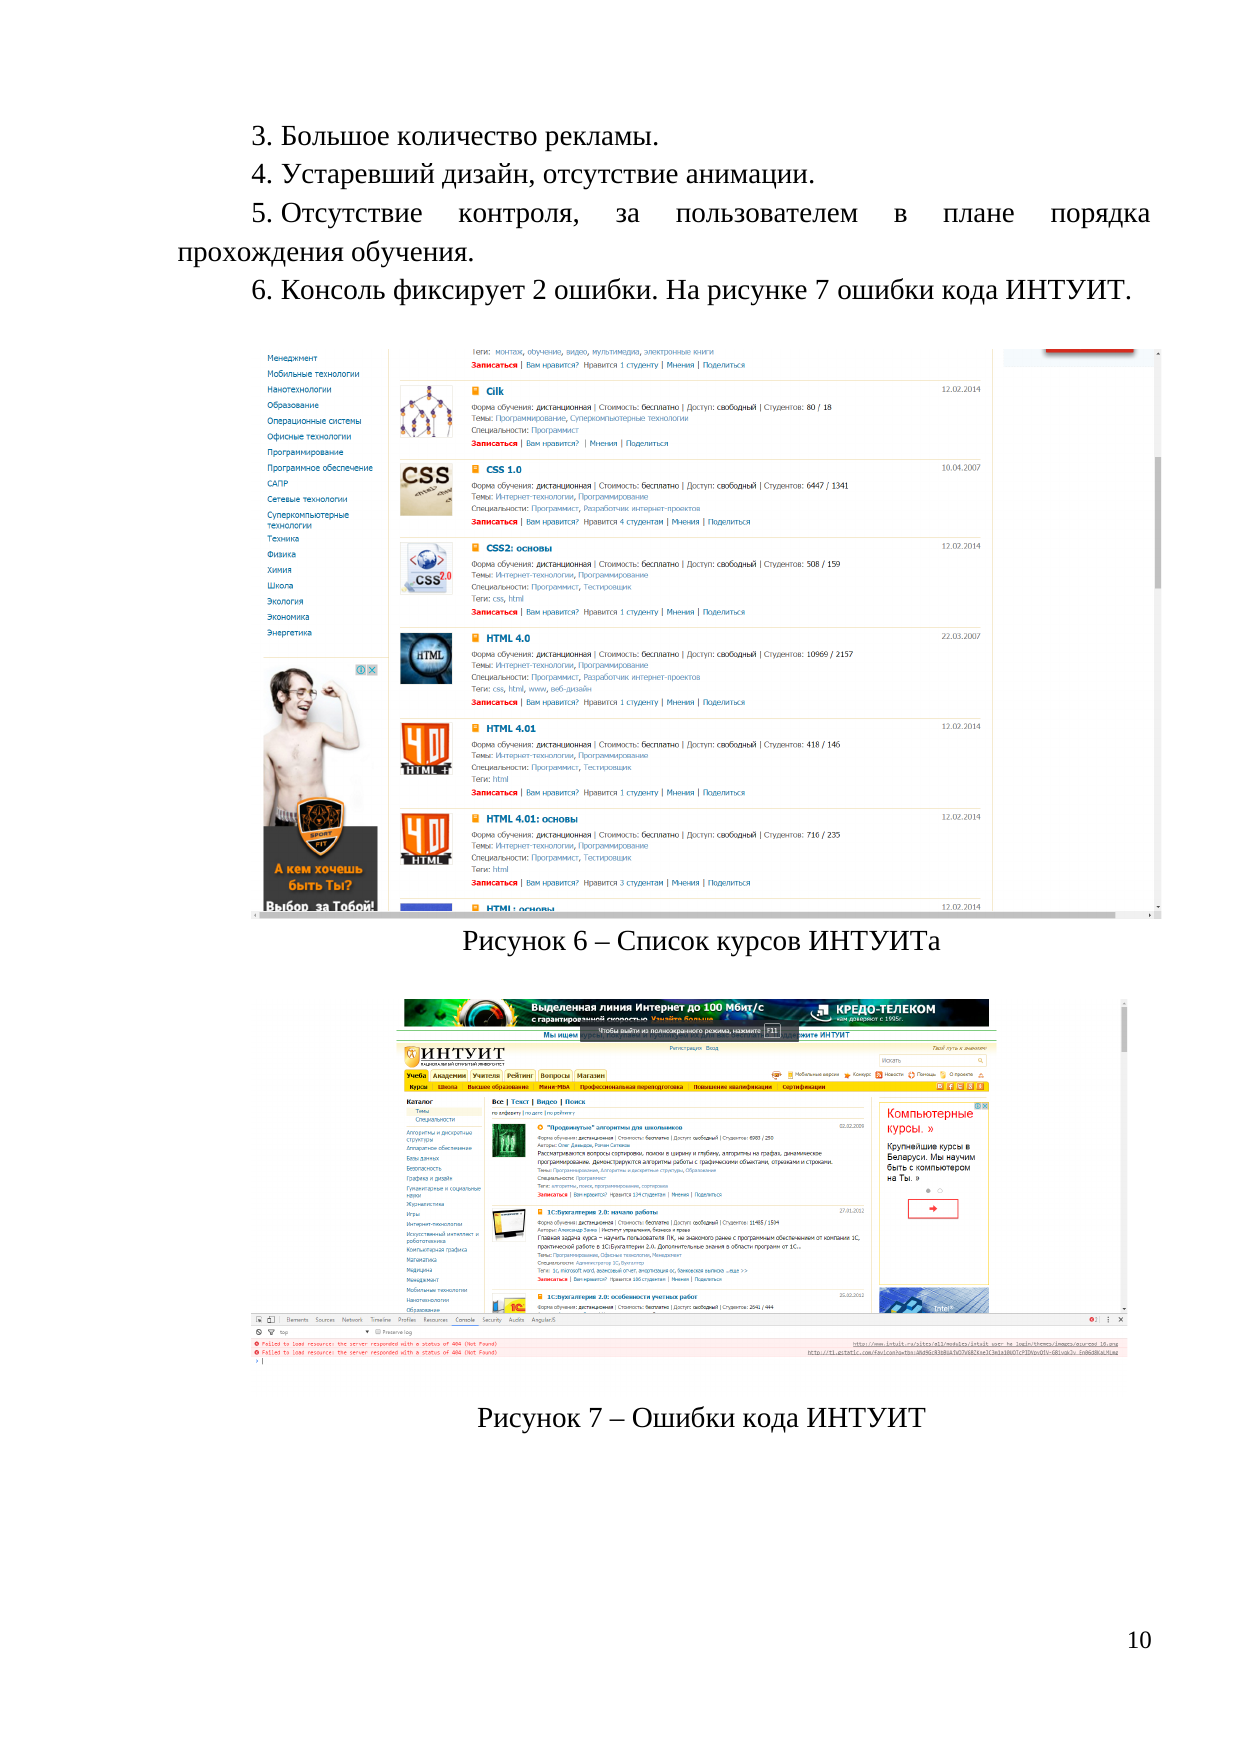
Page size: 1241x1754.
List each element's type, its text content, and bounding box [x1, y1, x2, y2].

picture [251, 999, 1128, 1397]
list Консоль фиксирует 2 ошибки. На рисунке 7 ошибки кода ИНТУИТ. [177, 272, 1152, 306]
list Большое количество рекламы. [177, 118, 1152, 152]
text Рисунок 6 – Список курсов ИНТУИТа [177, 923, 1152, 956]
list Устаревший дизайн, отсутствие анимации. [177, 157, 1152, 190]
text Рисунок 7 – Ошибки кода ИНТУИТ [177, 1401, 1152, 1434]
list Отсутствие контроля, за пользователем в плане порядка прохождения обучения. [177, 195, 1152, 267]
picture [251, 349, 1162, 919]
